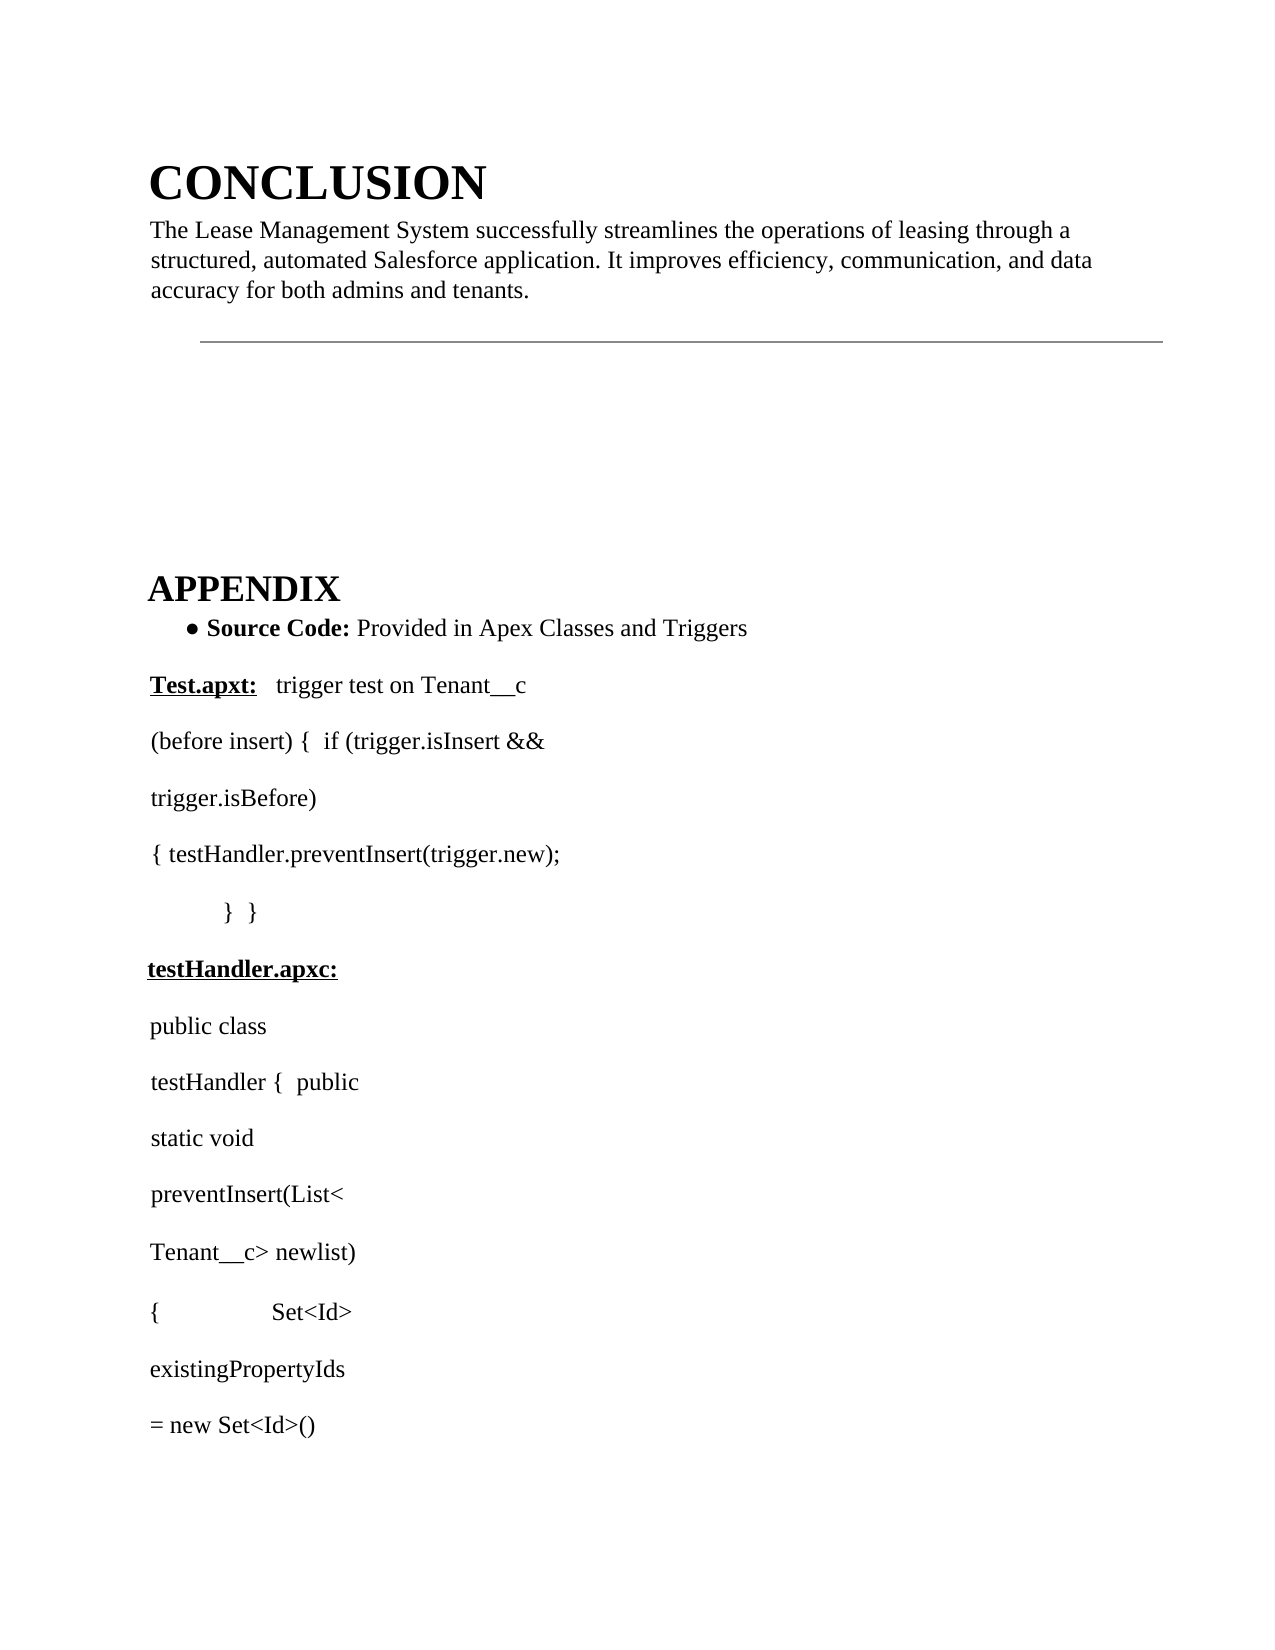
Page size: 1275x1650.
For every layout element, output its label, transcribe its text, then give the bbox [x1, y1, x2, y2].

text = new Set<Id>() [149, 1410, 1168, 1439]
text ● Source Code: Provided in Apex Classes and Triggers [184, 613, 1168, 642]
text Test.apxt: trigger test on Tenant__c (before insert) { if (trigger.isInsert && trigger.isBefore){ testHandler.preventInsert(trigger.new); [149, 670, 593, 868]
text existingPropertyIds [149, 1354, 1168, 1382]
text } } testHandler.apxc: [147, 897, 455, 983]
text Tenant__c> newlist) [149, 1237, 1168, 1266]
text public class testHandler { public static void preventInsert(List< [149, 1011, 360, 1208]
subtitle CONCLUSION [148, 153, 1125, 211]
subtitle APPENDIX [147, 566, 1125, 609]
text The Lease Management System successfully streamlines the operations of leasing through a structured, automated Salesforce application. It improves efficiency, communication, and data accuracy for both admins and tenants. [149, 215, 1168, 304]
text { Set<Id> [148, 1297, 1207, 1325]
